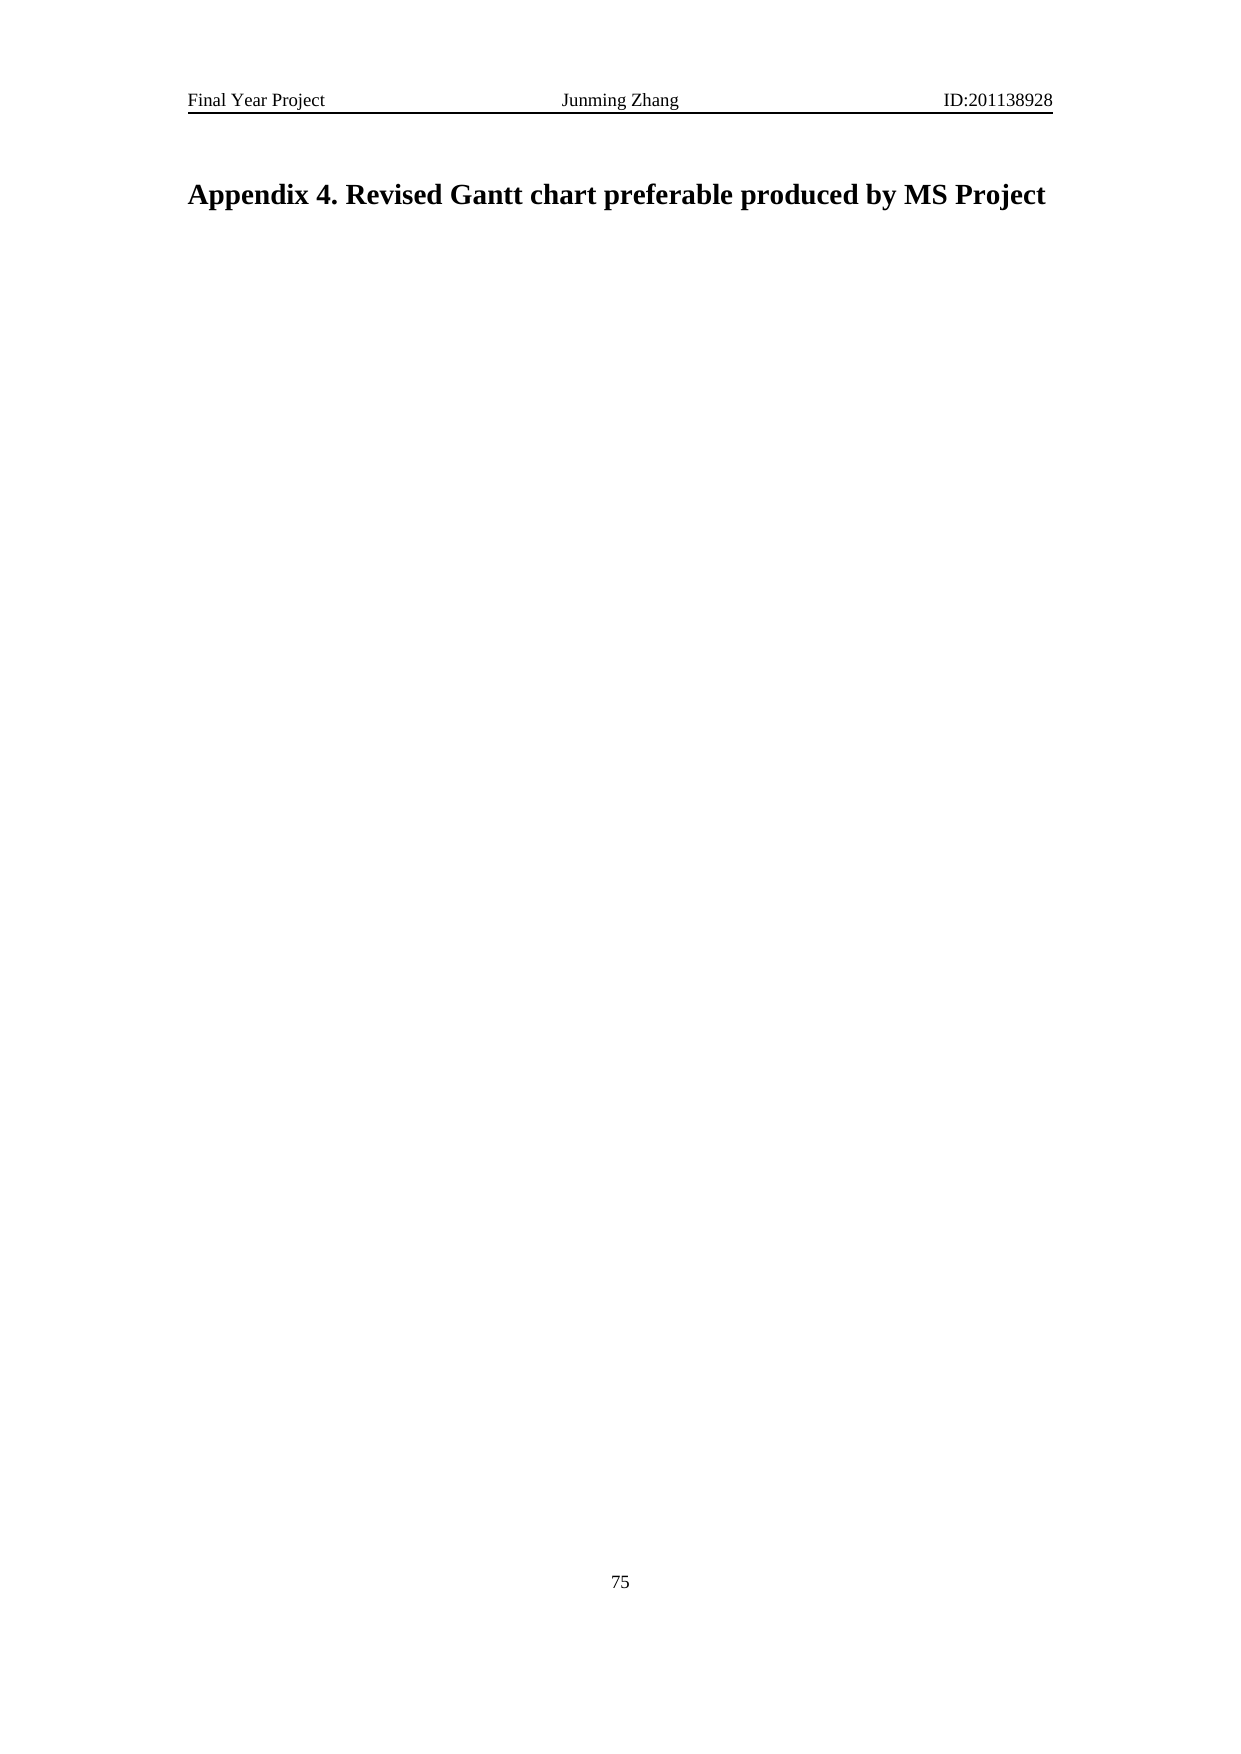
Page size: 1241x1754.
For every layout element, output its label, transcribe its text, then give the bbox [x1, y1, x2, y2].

subtitle Appendix 4. Revised Gantt chart preferable produced by MS Project [187, 162, 1053, 227]
